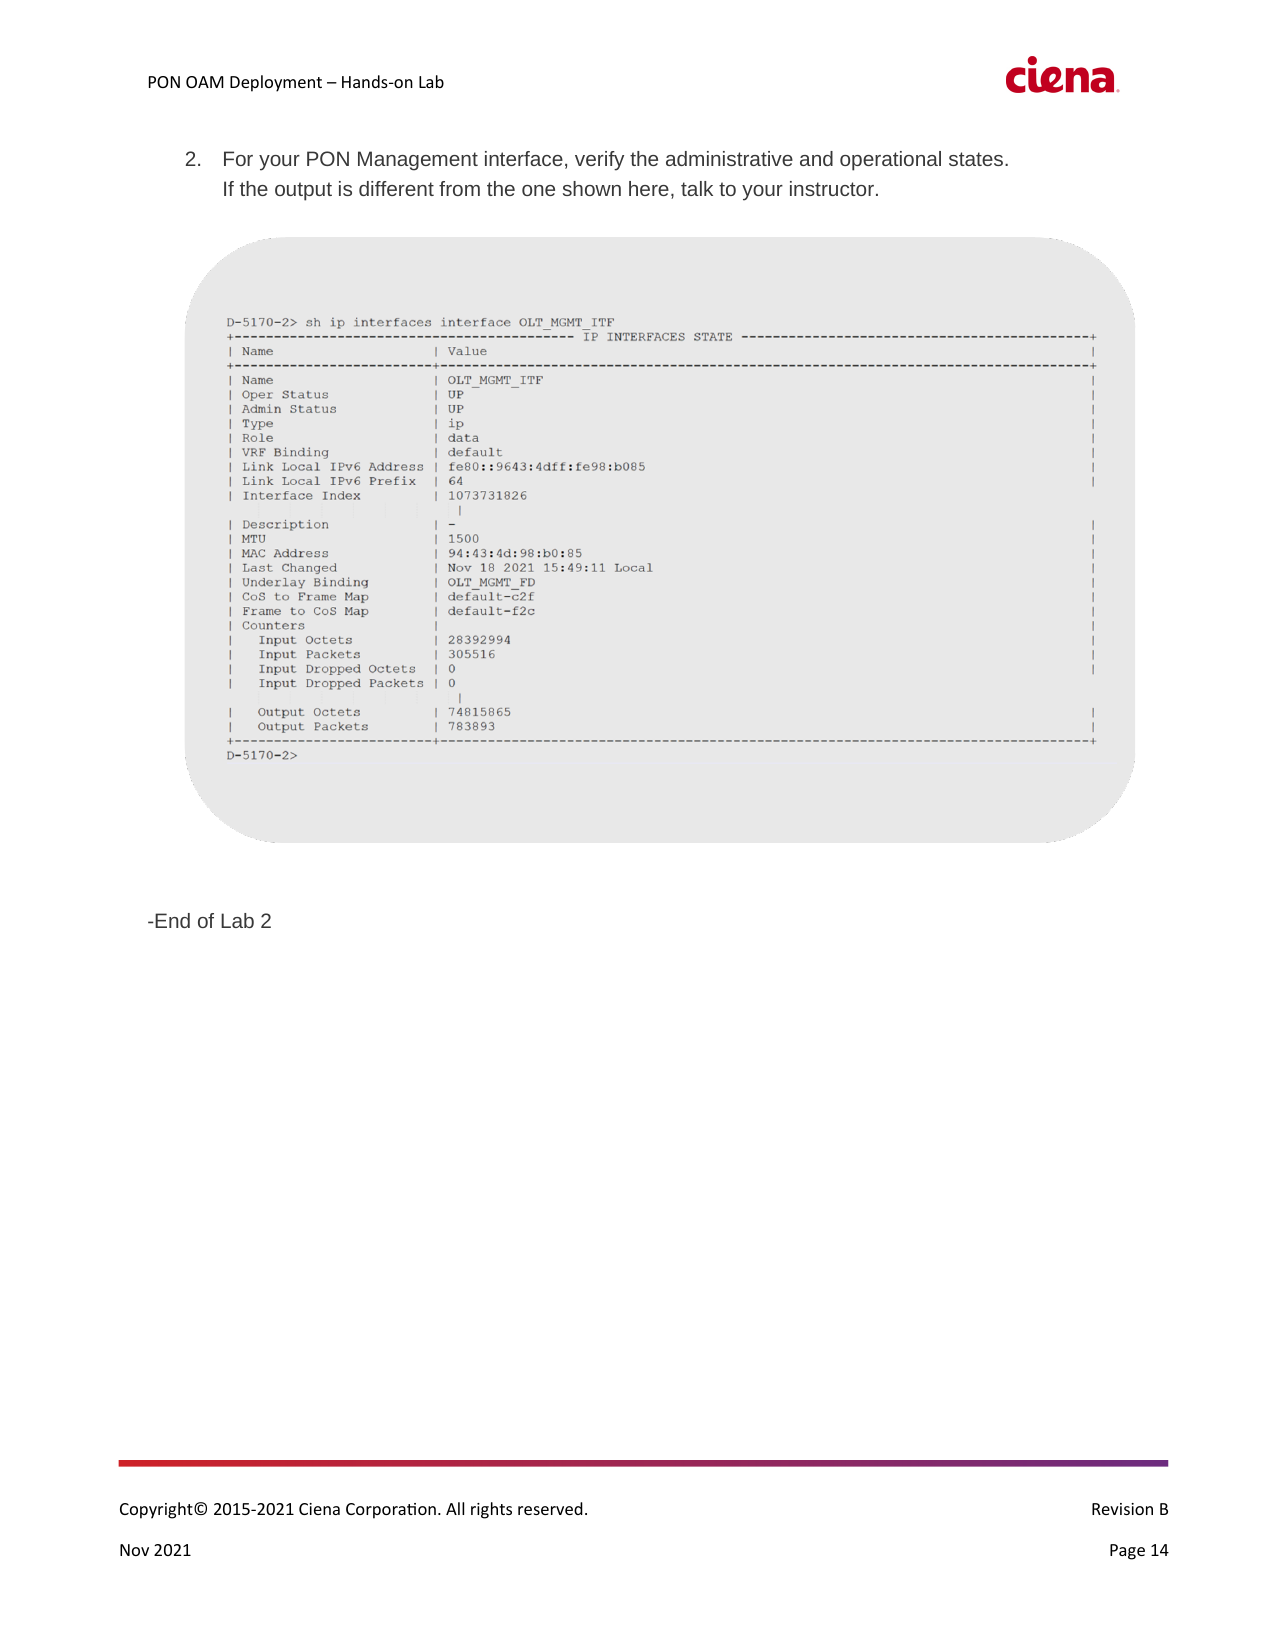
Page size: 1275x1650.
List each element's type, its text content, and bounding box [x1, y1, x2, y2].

list For your PON Management interface, verify the administrative and operational states. [184, 147, 1128, 171]
picture [184, 237, 1136, 843]
picture [1002, 54, 1124, 101]
picture [118, 1460, 1169, 1467]
list -End of Lab 2 [147, 909, 1128, 933]
list If the output is different from the one shown here, talk to your instructor. [222, 177, 1128, 201]
